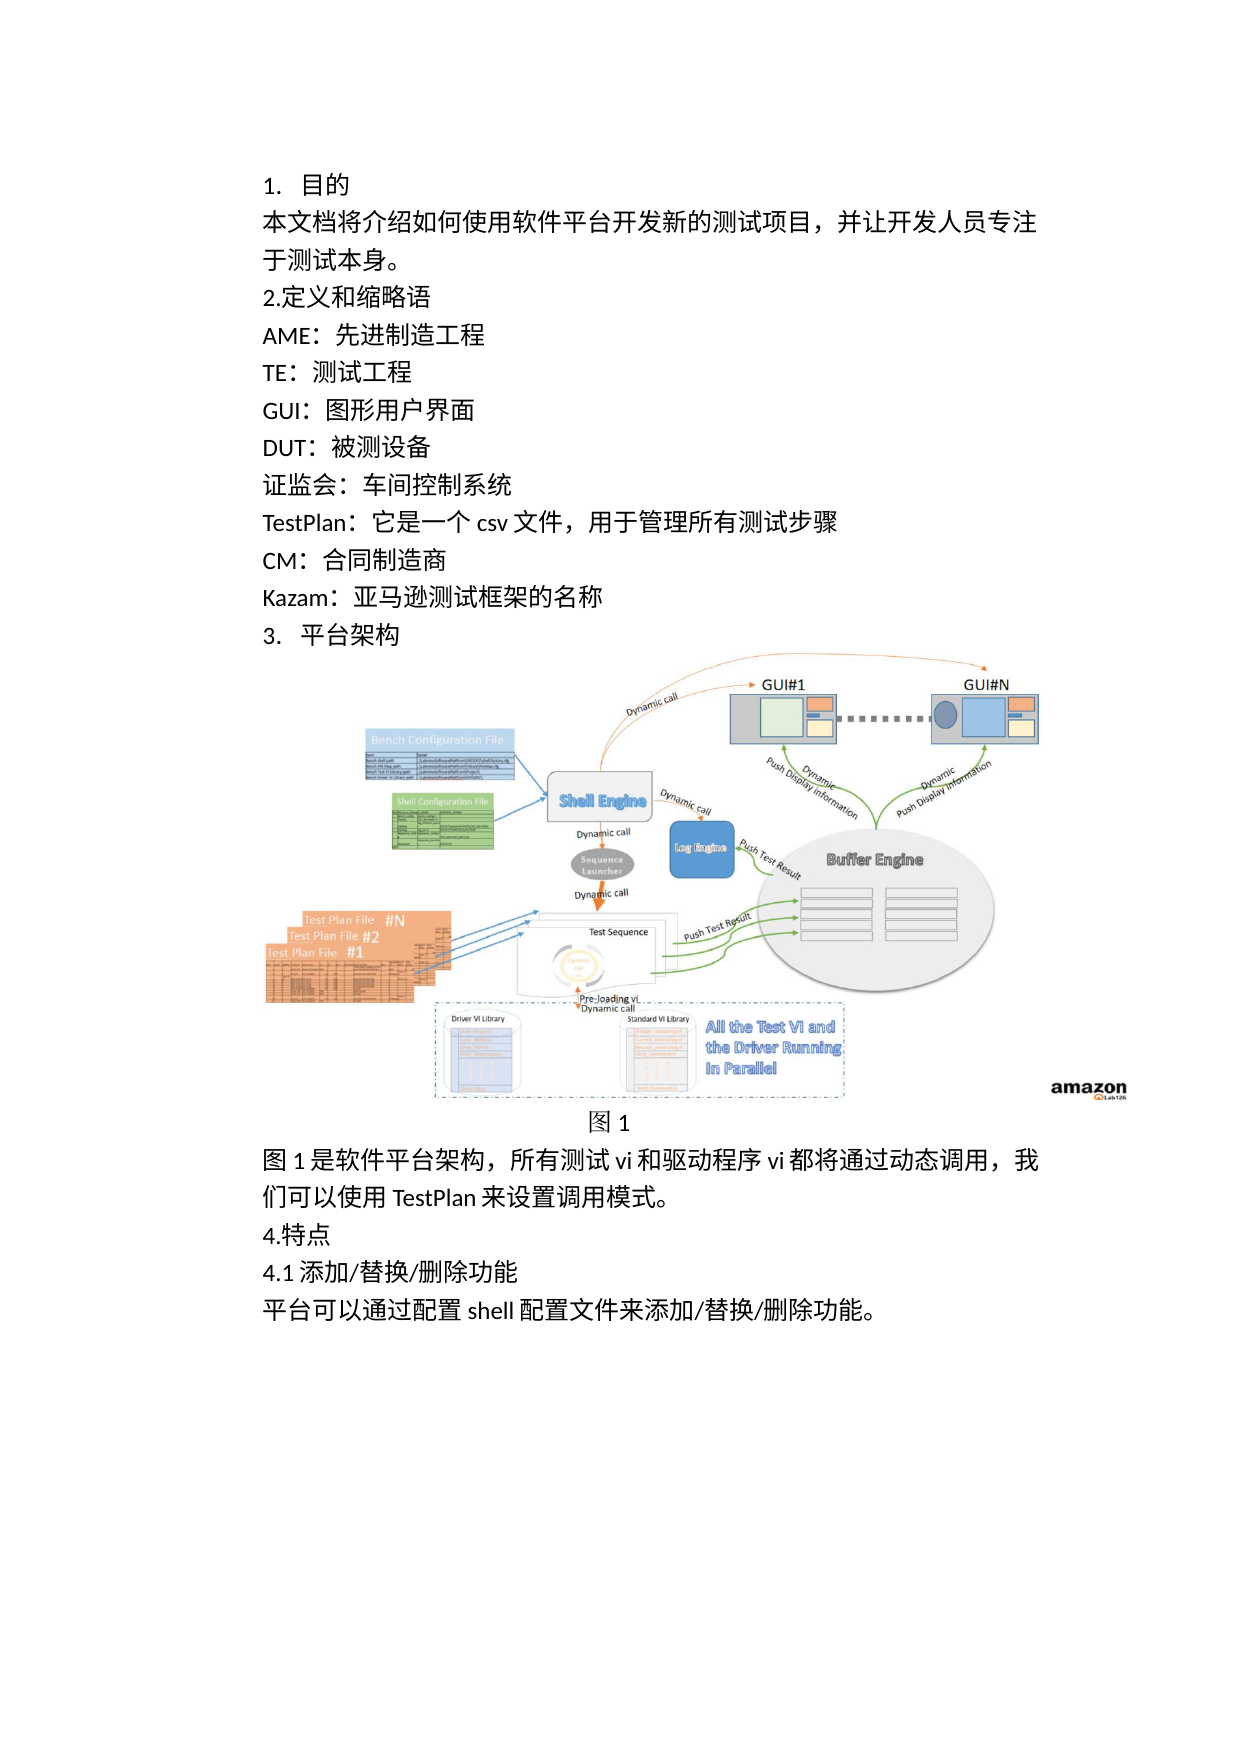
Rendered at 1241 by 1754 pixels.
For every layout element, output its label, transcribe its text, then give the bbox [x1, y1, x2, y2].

text 3．平台架构 [262, 614, 1053, 652]
text 1．目的 本文档将介绍如何使用软件平台开发新的测试项目，并让开发人员专注于测试本身。 2.定义和缩略语 AME：先进制造工程 TE：测试工程 GUI：图形用户界面 DUT：被测设备 证监会：车间控制系统 TestPlan：它是一个csv文件，用于管理所有测试步骤 CM：合同制造商 Kazam：亚马逊测试框架的名称 [262, 164, 1053, 614]
text 图1 [262, 1102, 1053, 1139]
text 图1是软件平台架构，所有测试vi和驱动程序vi都将通过动态调用，我们可以使用TestPlan来设置调用模式。 4.特点 4.1添加/替换/删除功能 平台可以通过配置shell配置文件来添加/替换/删除功能。 [262, 1139, 1053, 1327]
picture [262, 652, 1128, 1100]
